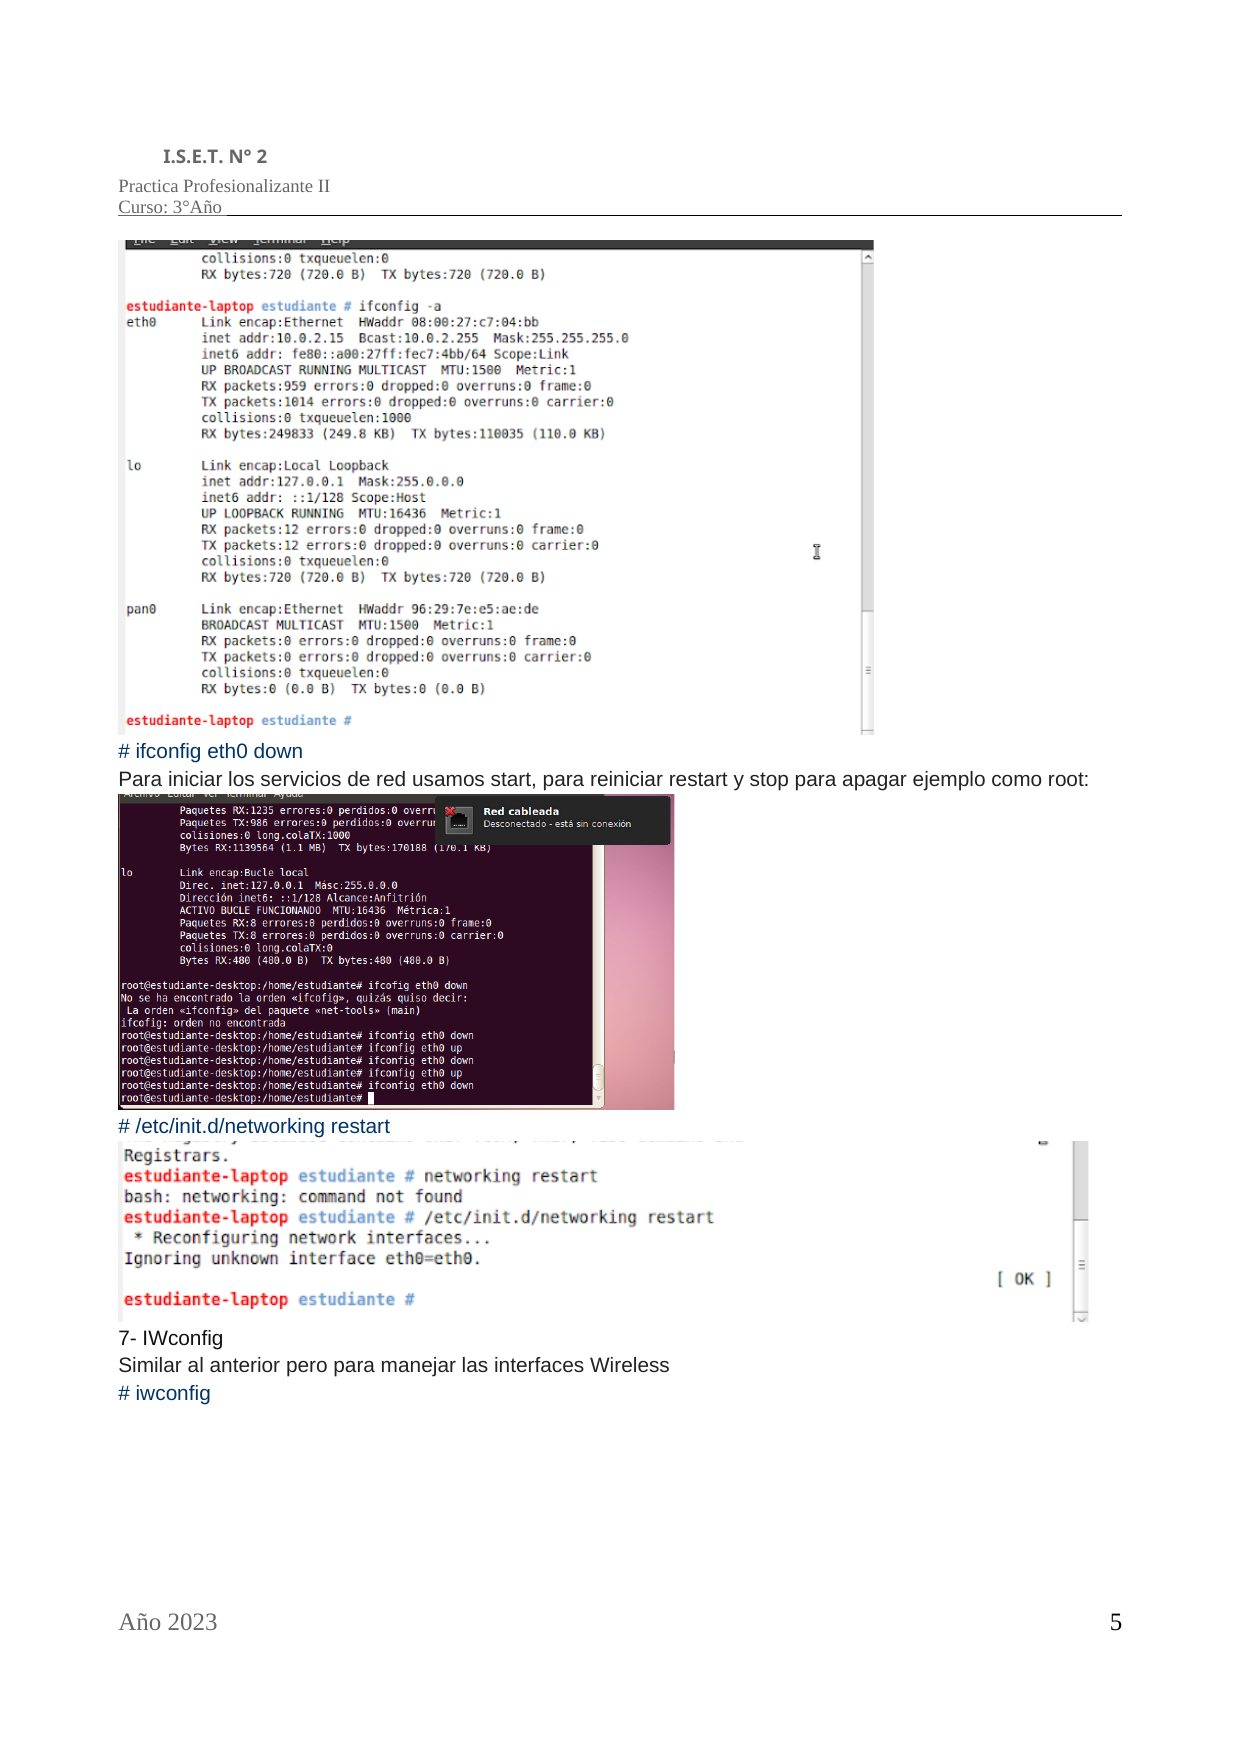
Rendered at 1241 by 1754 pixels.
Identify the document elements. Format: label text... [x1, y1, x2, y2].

text # iwconfig [118, 1381, 1122, 1404]
text Similar al anterior pero para manejar las interfaces Wireless [118, 1353, 1122, 1377]
text Para iniciar los servicios de red usamos start, para reiniciar restart y stop para apagar ejemplo como root: [118, 767, 1122, 791]
subtitle 7- IWconfig [118, 1326, 1122, 1349]
picture [118, 1141, 1089, 1322]
picture [118, 794, 675, 1110]
picture [118, 240, 874, 735]
text # ifconfig eth0 down [118, 739, 1122, 763]
text # /etc/init.d/networking restart [118, 1114, 1122, 1138]
